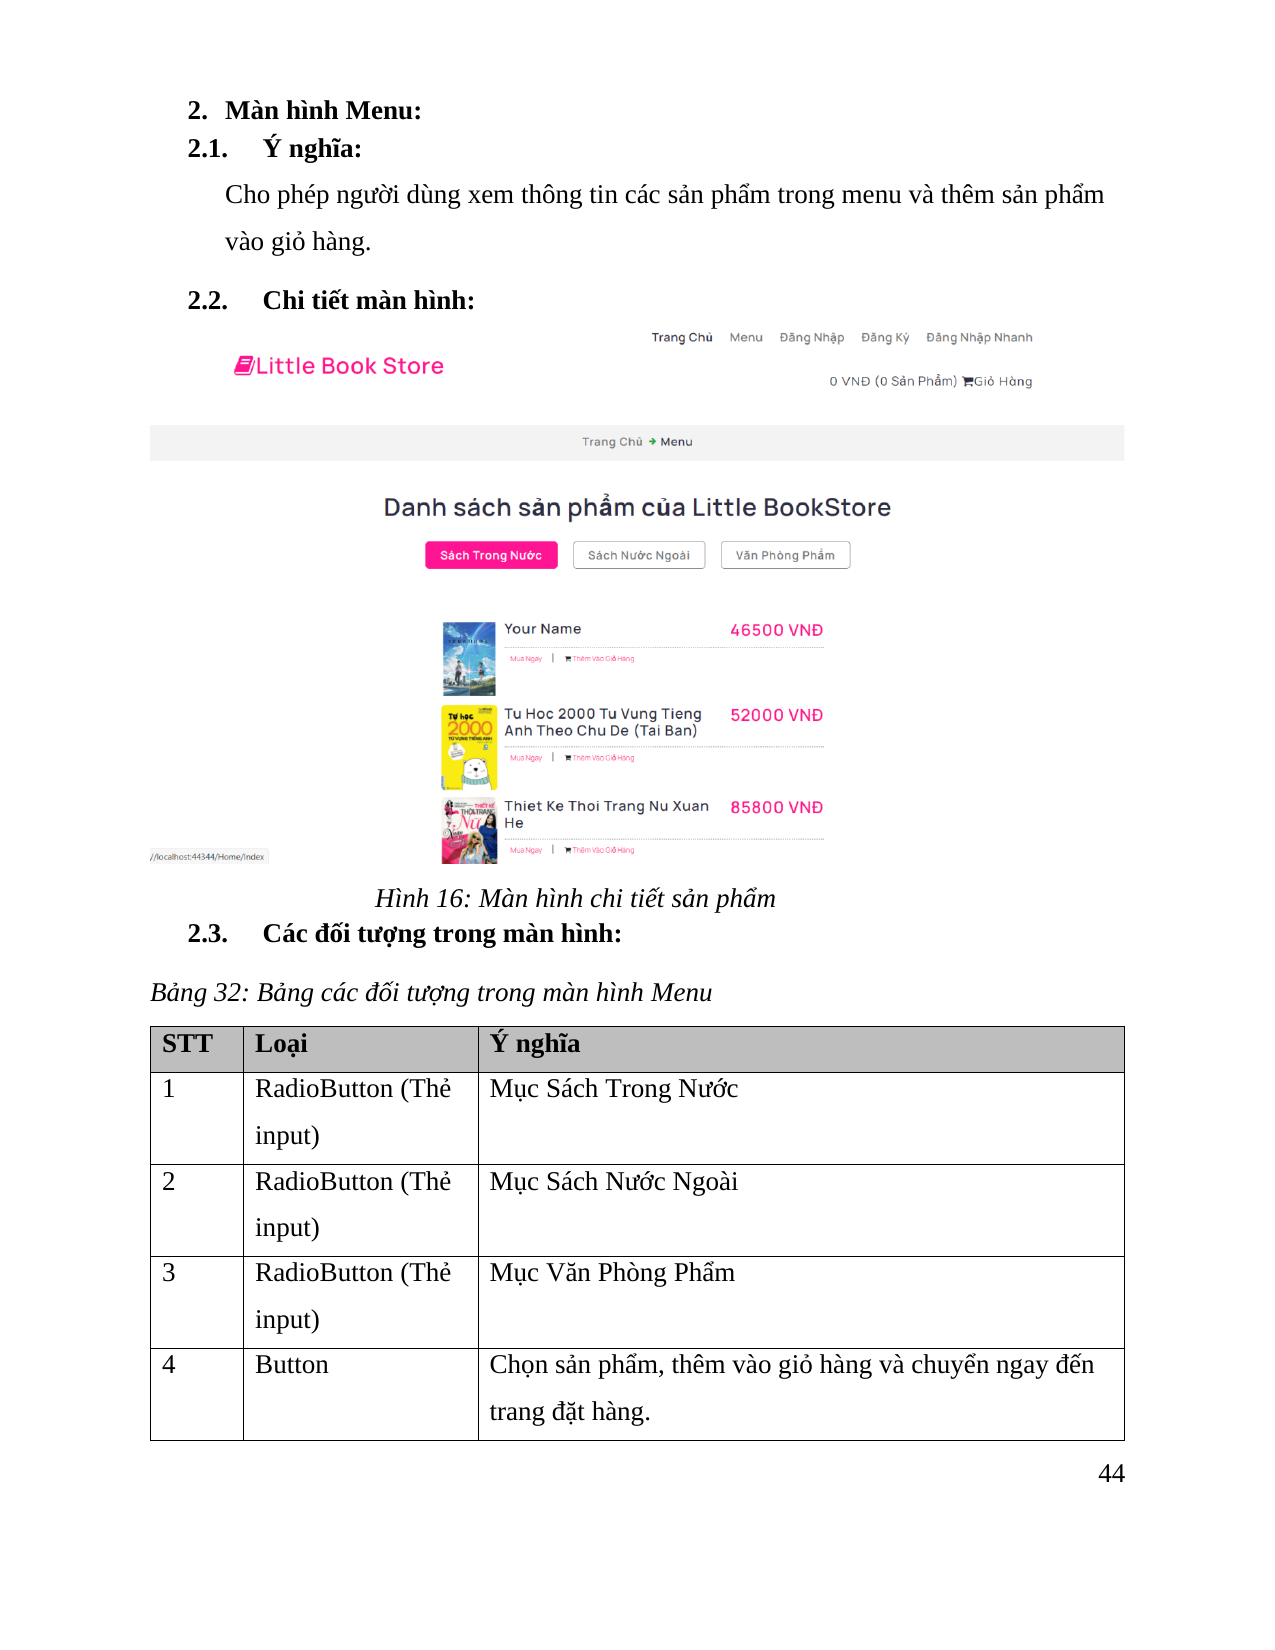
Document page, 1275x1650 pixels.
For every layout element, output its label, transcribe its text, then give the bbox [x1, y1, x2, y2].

table_cell 1 [151, 1073, 243, 1163]
table_cell 2 [151, 1165, 243, 1256]
table_cell RadioButton (Thẻ input) [244, 1257, 478, 1347]
subtitle Ý nghĩa: [187, 132, 1125, 163]
text Hình 16: Màn hình chi tiết sản phẩm [375, 882, 1125, 913]
list Cho phép người dùng xem thông tin các sản phẩm trong menu và thêm sản phẩm vào giỏ hàng. [225, 178, 1125, 256]
table_cell Mục Sách Nước Ngoài [479, 1165, 1124, 1256]
table_header Ý nghĩa [479, 1027, 1124, 1072]
text Bảng 32: Bảng các đối tượng trong màn hình Menu [150, 976, 1125, 1007]
table_header Loại [244, 1027, 478, 1072]
table_cell Mục Văn Phòng Phẩm [479, 1257, 1124, 1347]
table_cell Button [244, 1349, 478, 1439]
subtitle Màn hình Menu: [187, 94, 1125, 126]
table_cell Mục Sách Trong Nước [479, 1073, 1124, 1163]
table_cell 4 [151, 1349, 243, 1439]
subtitle Các đối tượng trong màn hình: [187, 917, 1125, 949]
subtitle Chi tiết màn hình: [187, 284, 1125, 315]
table_cell RadioButton (Thẻ input) [244, 1073, 478, 1163]
table_cell RadioButton (Thẻ input) [244, 1165, 478, 1256]
picture [150, 317, 1125, 864]
table_cell 3 [151, 1257, 243, 1347]
table_cell Chọn sản phẩm, thêm vào giỏ hàng và chuyển ngay đến trang đặt hàng. [479, 1349, 1124, 1439]
table_header STT [151, 1027, 243, 1072]
